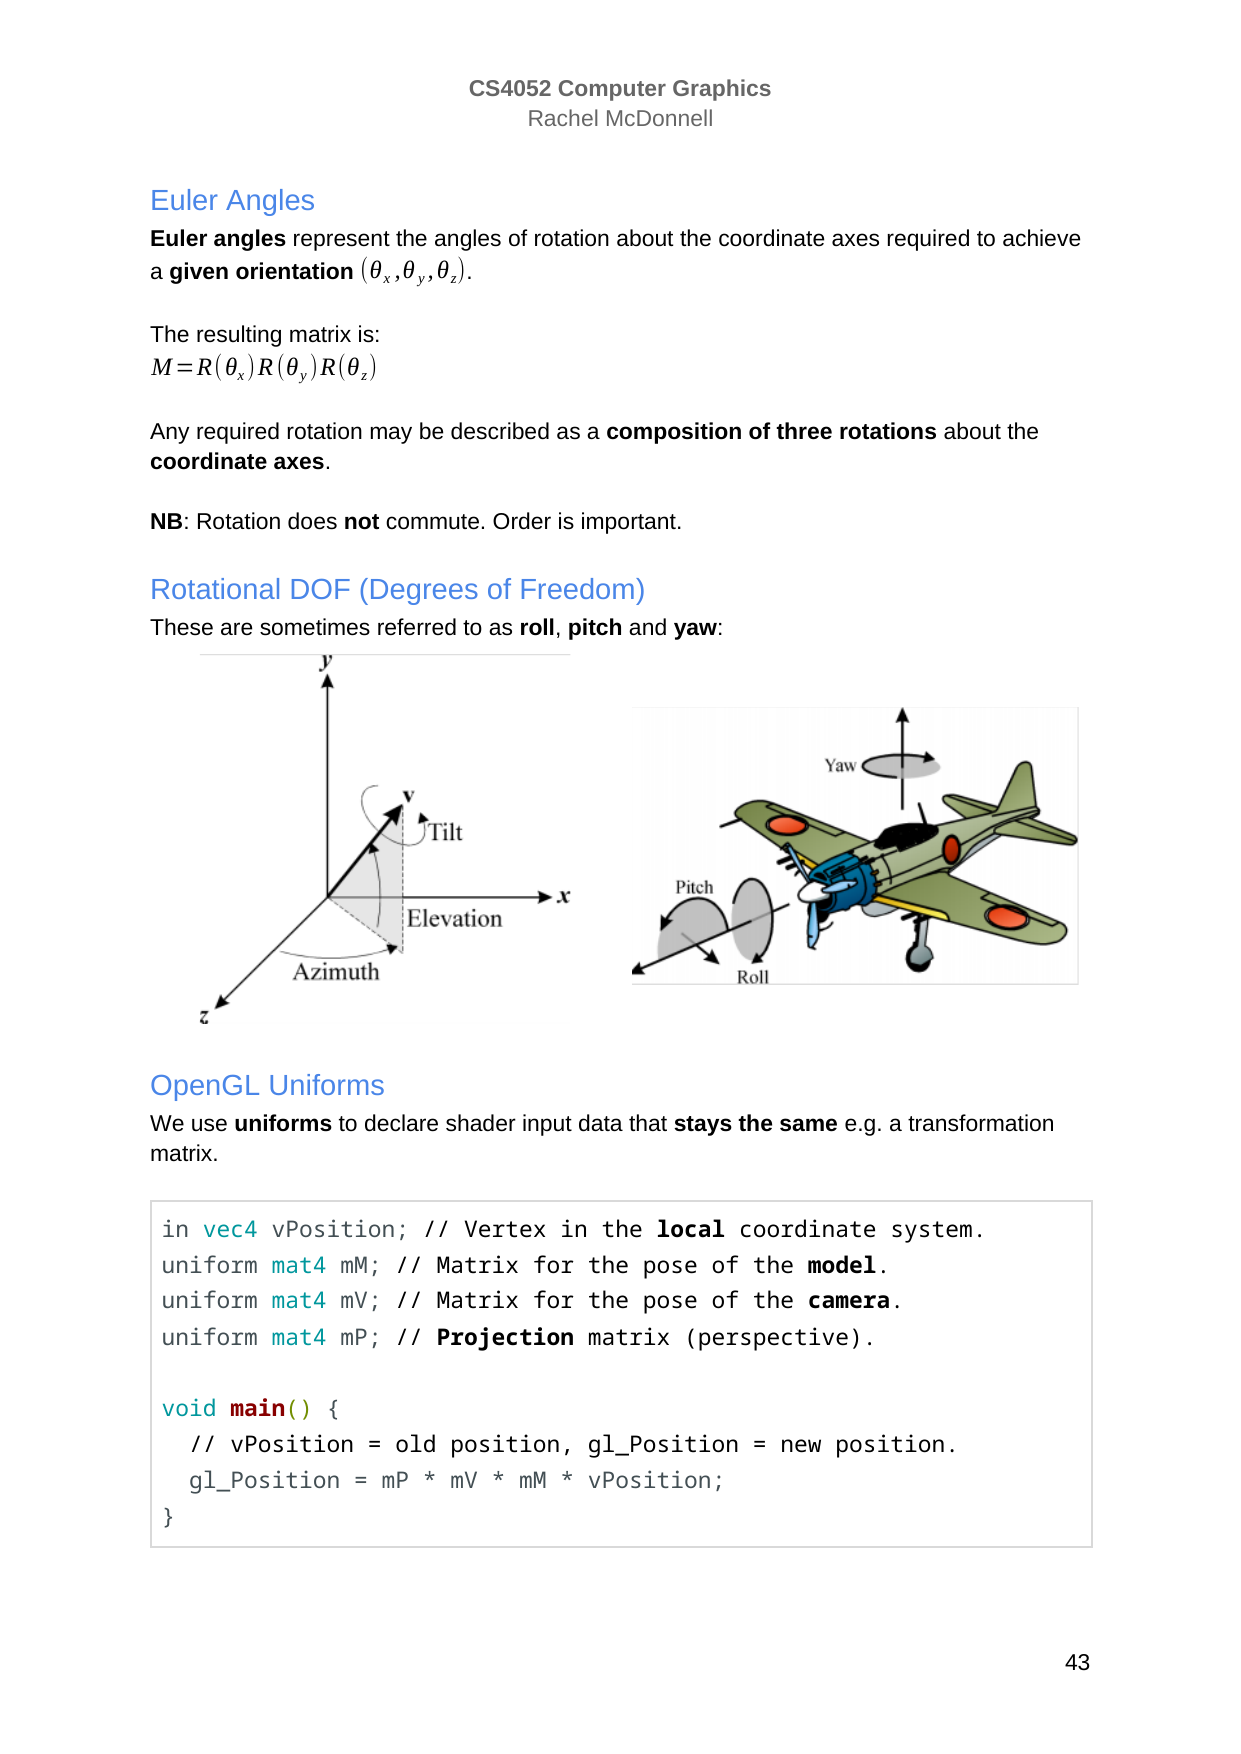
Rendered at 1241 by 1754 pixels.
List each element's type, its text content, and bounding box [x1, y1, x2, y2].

picture [199, 654, 571, 1024]
picture [632, 707, 1079, 985]
subtitle Euler Angles [150, 183, 1090, 217]
table_header [620, 644, 1091, 1034]
text These are sometimes referred to as roll, pitch and yaw: [150, 614, 1090, 640]
text The resulting matrix is: [150, 321, 1090, 348]
text NB: Rotation does not commute. Order is important. [150, 508, 1090, 535]
text Euler angles represent the angles of rotation about the coordinate axes required to achieve a given orientation . [150, 225, 1090, 287]
subtitle OpenGL Uniforms [150, 1068, 1090, 1101]
text We use uniforms to declare shader input data that stays the same e.g. a transformation matrix. [150, 1109, 1090, 1166]
subtitle Rotational DOF (Degrees of Freedom) [150, 572, 1090, 605]
text Any required rotation may be described as a composition of three rotations about the coordinate axes. [150, 418, 1090, 474]
table_header in vec4 vPosition; // Vertex in the local coordinate system. uniform mat4 mM; // Matrix for the pose of the model. uniform mat4 mV; // Matrix for the pose of the camera. uniform mat4 mP; // Projection matrix (perspective). void main() { // vPosition = old position, gl_Position = new position. gl_Position = mP * mV * mM * vPosition; } [152, 1202, 1091, 1546]
table_header [150, 644, 620, 1034]
